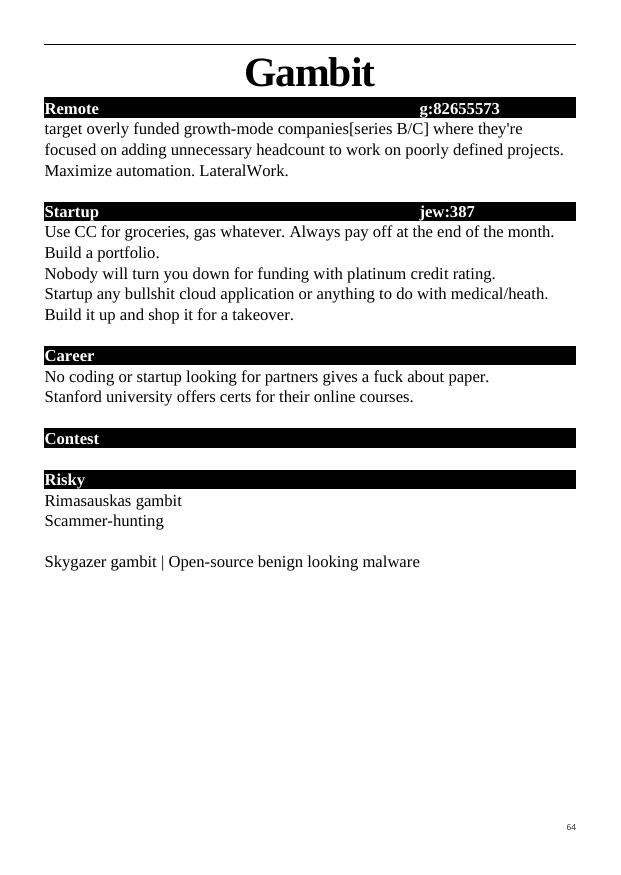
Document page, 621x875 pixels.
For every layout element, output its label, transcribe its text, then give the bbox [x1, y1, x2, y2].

text No coding or startup looking for partners gives a fuck about paper. [44, 367, 576, 386]
text Stanford university offers certs for their online courses. [44, 387, 576, 406]
subtitle Remote g:82655573 [44, 98, 576, 118]
text Skygazer gambit | Open-source benign looking malware [44, 552, 576, 571]
text Rimasauskas gambit [44, 490, 576, 509]
subtitle Startup jew:387 [44, 202, 576, 221]
subtitle Contest [44, 428, 576, 448]
text Build a portfolio. [44, 243, 576, 262]
text Use CC for groceries, gas whatever. Always pay off at the end of the month. [44, 222, 576, 241]
subtitle Career [44, 346, 576, 365]
subtitle Gambit [44, 45, 576, 97]
text Startup any bullshit cloud application or anything to do with medical/heath. [44, 284, 576, 303]
text Build it up and shop it for a takeover. [44, 305, 576, 324]
text target overly funded growth-mode companies[series B/C] where they're focused on adding unnecessary headcount to work on poorly defined projects. Maximize automation. LateralWork. [44, 119, 576, 179]
subtitle Risky [44, 470, 576, 489]
text Nobody will turn you down for funding with platinum credit rating. [44, 263, 576, 283]
text Scammer-hunting [44, 511, 576, 530]
